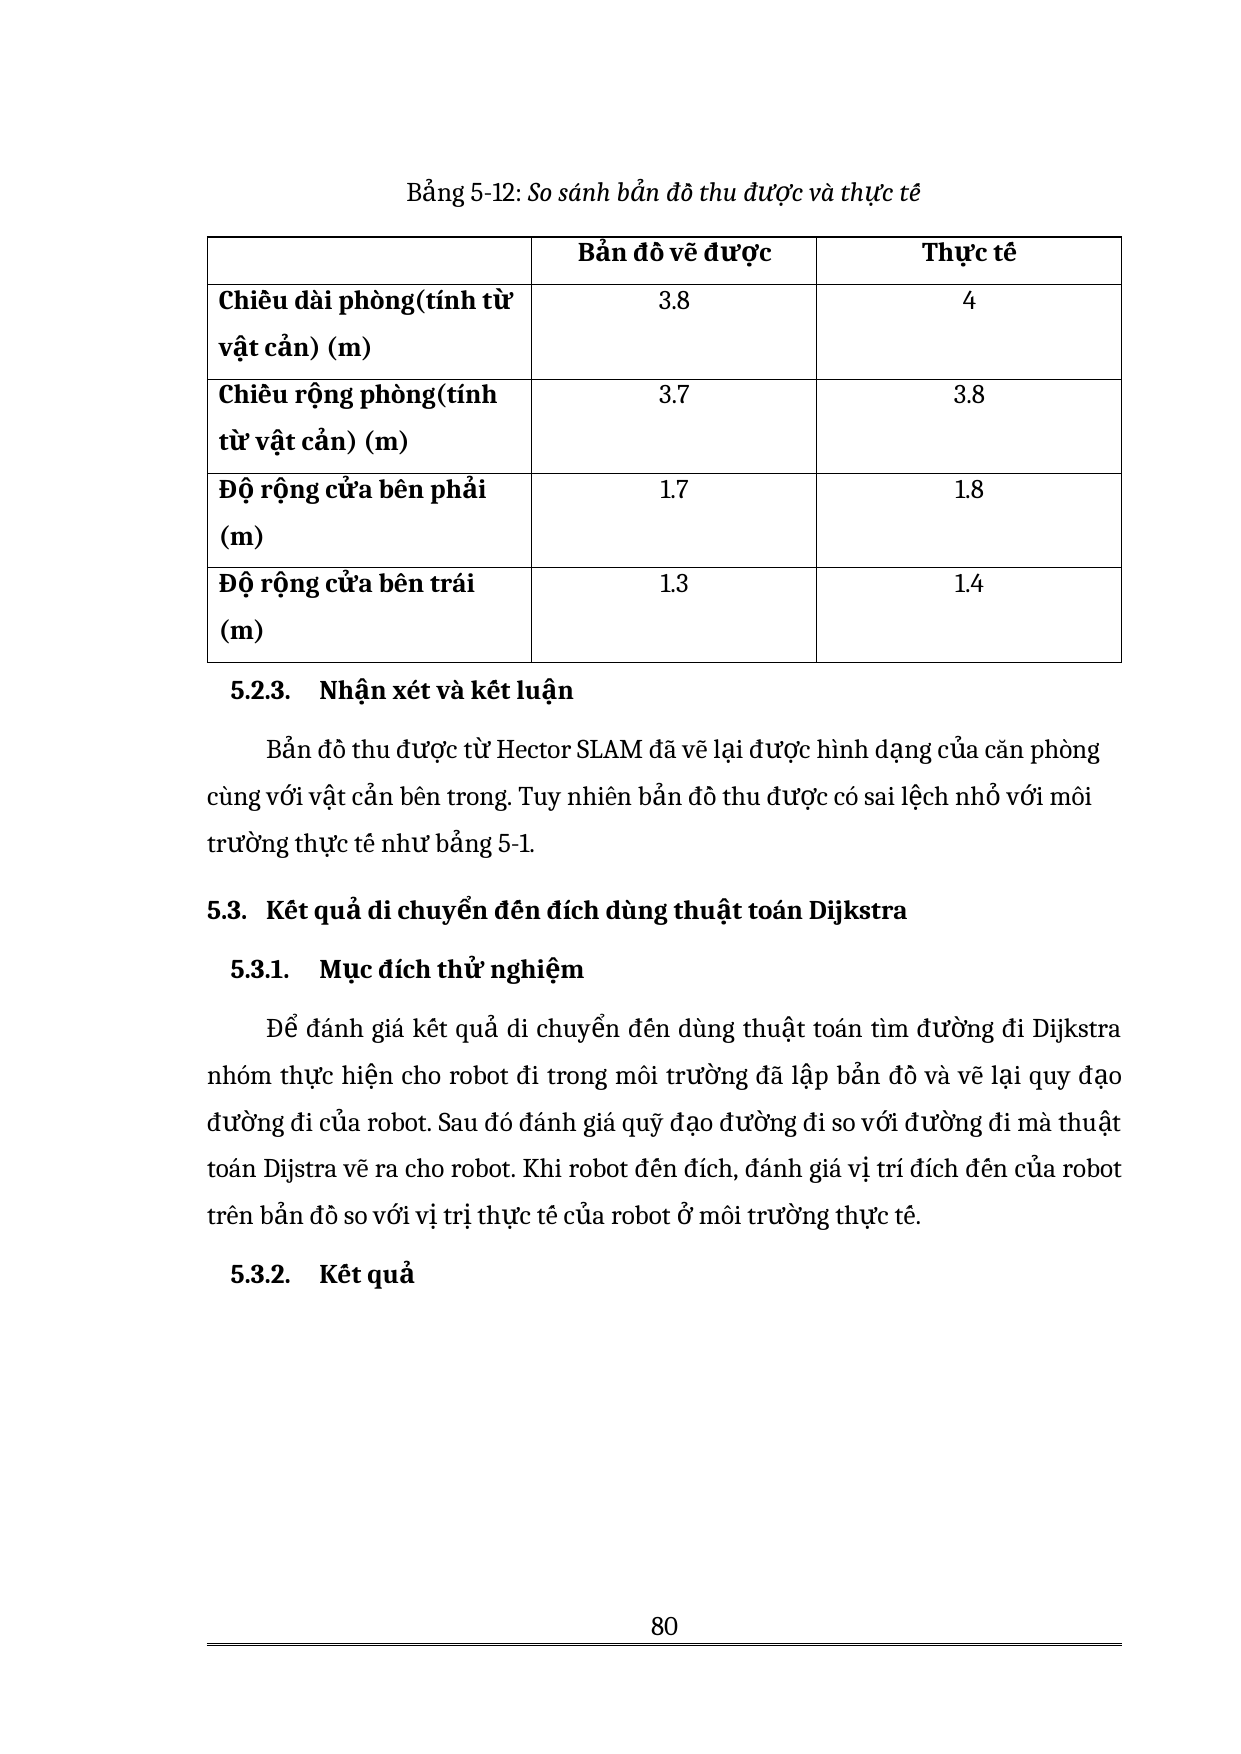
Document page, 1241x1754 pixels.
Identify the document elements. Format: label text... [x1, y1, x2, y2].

table_cell 3.7 [532, 380, 816, 473]
table_header Thực tế [817, 238, 1121, 284]
text Bản đồ thu được từ Hector SLAM đã vẽ lại được hình dạng của căn phòng cùng với vật cản bên trong. Tuy nhiên bản đồ thu được có sai lệch nhỏ với môi trường thực tế như bảng 5-1. [207, 734, 1122, 859]
table_cell Chiều dài phòng(tính từ vật cản) (m) [208, 285, 531, 378]
table_cell 1.8 [817, 474, 1121, 567]
text Để đánh giá kết quả di chuyển đến dùng thuật toán tìm đường đi Dijkstra nhóm thực hiện cho robot đi trong môi trường đã lập bản đồ và vẽ lại quy đạo đường đi của robot. Sau đó đánh giá quỹ đạo đường đi so với đường đi mà thuật toán Dijstra vẽ ra cho robot. Khi robot đến đích, đánh giá vị trí đích đến của robot trên bản đồ so với vị trị thực tế của robot ở môi trường thực tế. [207, 1013, 1122, 1231]
table_cell 1.7 [532, 474, 816, 567]
table_cell Độ rộng cửa bên phải (m) [208, 474, 531, 567]
table_cell 4 [817, 285, 1121, 378]
table_cell Độ rộng cửa bên trái (m) [208, 568, 531, 662]
subtitle Kết quả di chuyển đến đích dùng thuật toán Dijkstra [207, 895, 1122, 926]
table_cell 3.8 [817, 380, 1121, 473]
table_cell 1.4 [817, 568, 1121, 662]
subtitle Nhận xét và kết luận [230, 675, 1122, 706]
subtitle Kết quả [230, 1259, 1122, 1290]
subtitle Mục đích thử nghiệm [230, 954, 1122, 985]
table_header [208, 238, 531, 284]
table_cell 1.3 [532, 568, 816, 662]
table_header Bản đồ vẽ được [532, 238, 816, 284]
table_cell Chiều rộng phòng(tính từ vật cản) (m) [208, 380, 531, 473]
table_cell 3.8 [532, 285, 816, 378]
